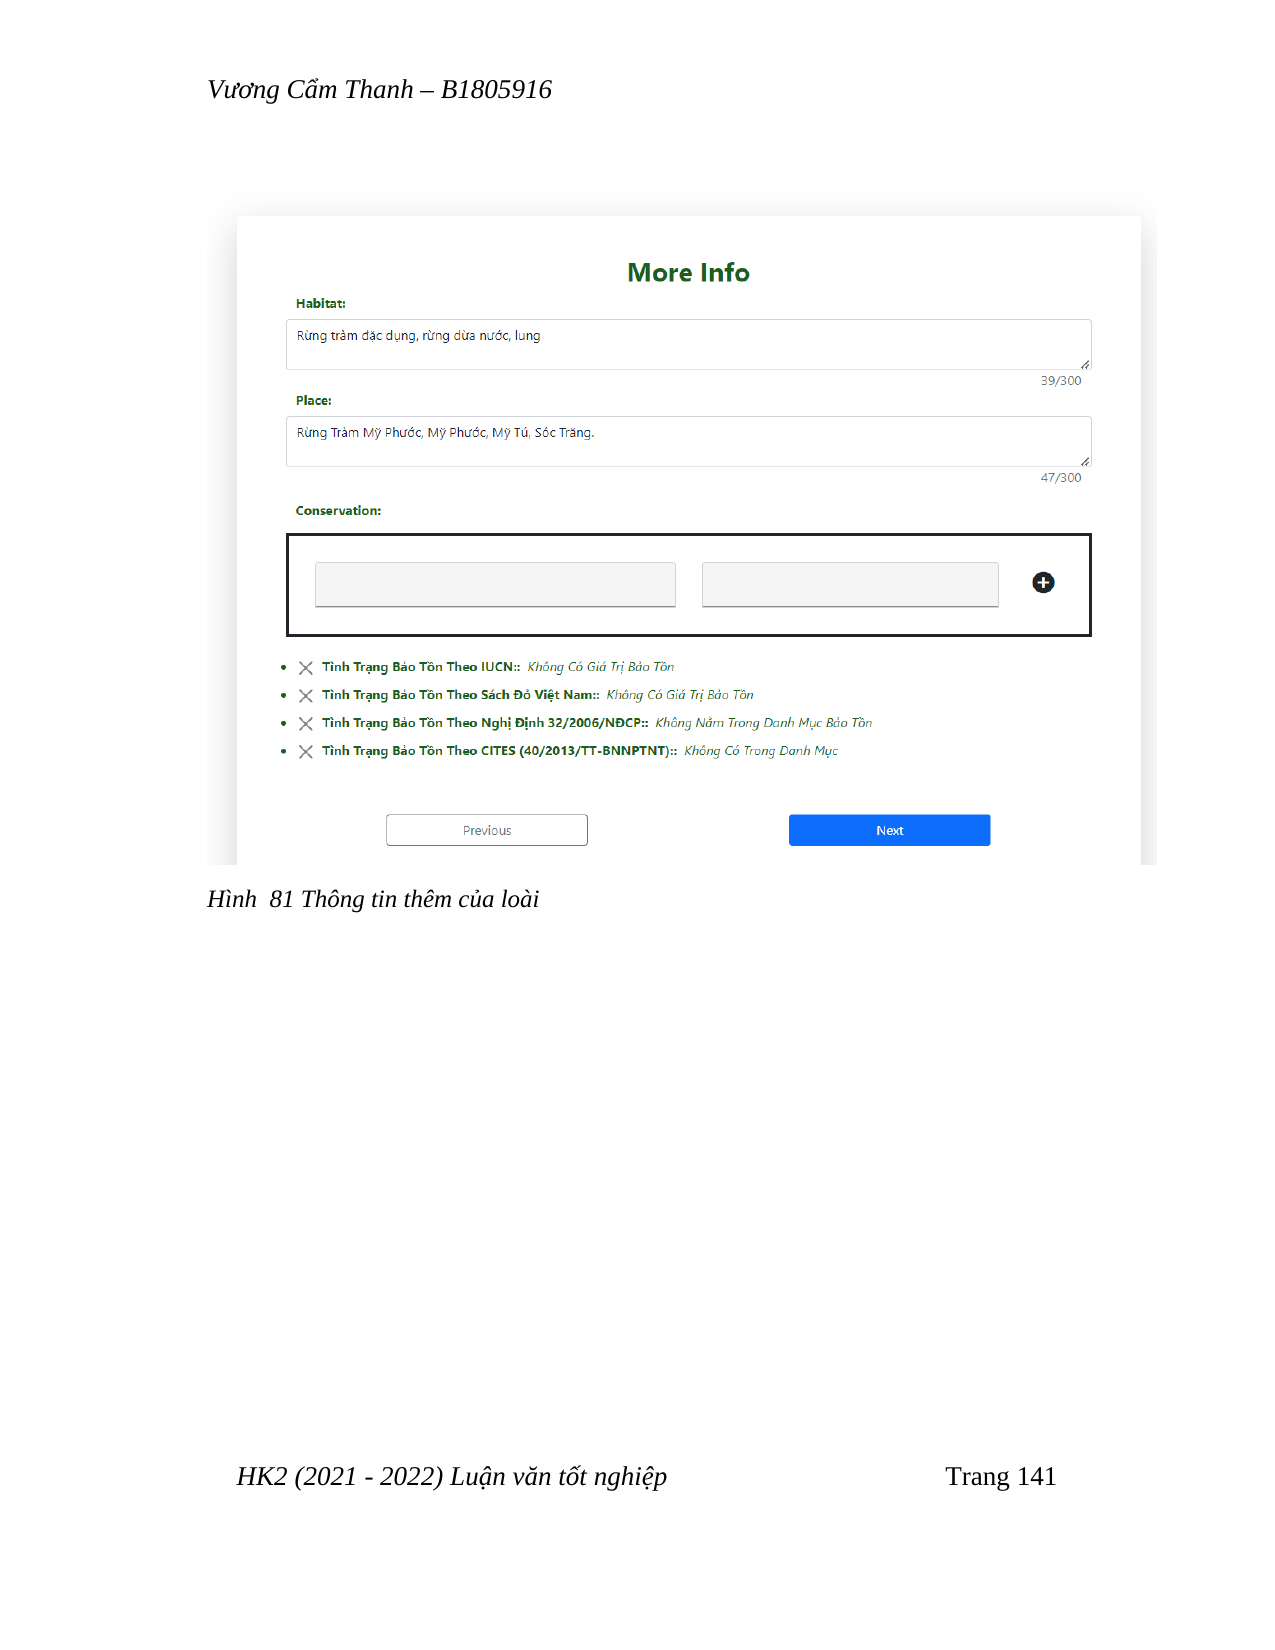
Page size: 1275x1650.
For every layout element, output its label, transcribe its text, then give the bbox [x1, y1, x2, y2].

picture [206, 189, 1157, 865]
